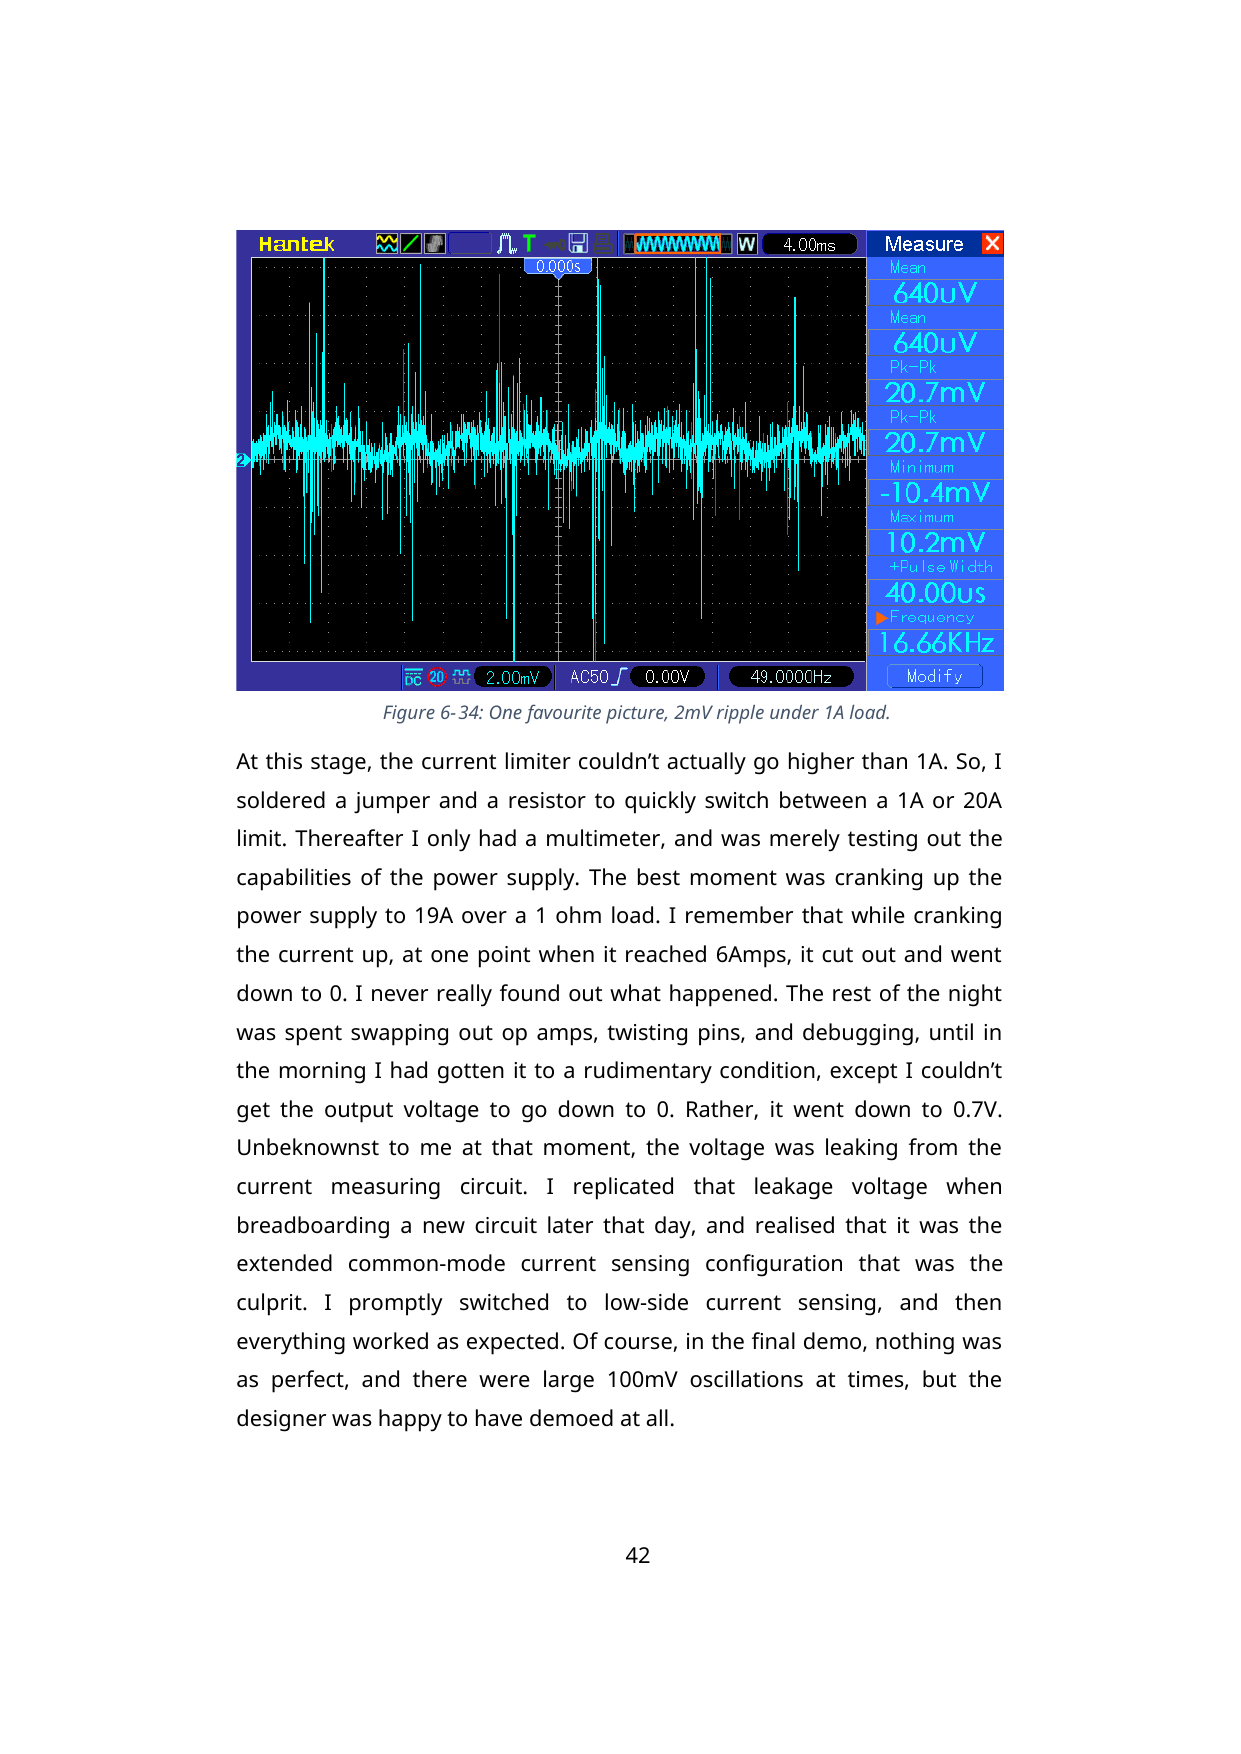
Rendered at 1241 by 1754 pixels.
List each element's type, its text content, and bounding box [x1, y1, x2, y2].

text At this stage, the current limiter couldn’t actually go higher than 1A. So, I soldered a jumper and a resistor to quickly switch between a 1A or 20A limit. Thereafter I only had a multimeter, and was merely testing out the capabilities of the power supply. The best moment was cranking up the power supply to 19A over a 1 ohm load. I remember that while cranking the current up, at one point when it reached 6Amps, it cut out and went down to 0. I never really found out what happened. The rest of the night was spent swapping out op amps, twisting pins, and debugging, until in the morning I had gotten it to a rudimentary condition, except I couldn’t get the output voltage to go down to 0. Rather, it went down to 0.7V. Unbeknownst to me at that moment, the voltage was leaking from the current measuring circuit. I replicated that leakage voltage when breadboarding a new circuit later that day, and realised that it was the extended common-mode current sensing configuration that was the culprit. I promptly switched to low-side current sensing, and then everything worked as expected. Of course, in the final demo, nothing was as perfect, and there were large 100mV oscillations at times, but the designer was happy to have demoed at all. [236, 746, 1004, 1433]
picture [236, 230, 1004, 691]
